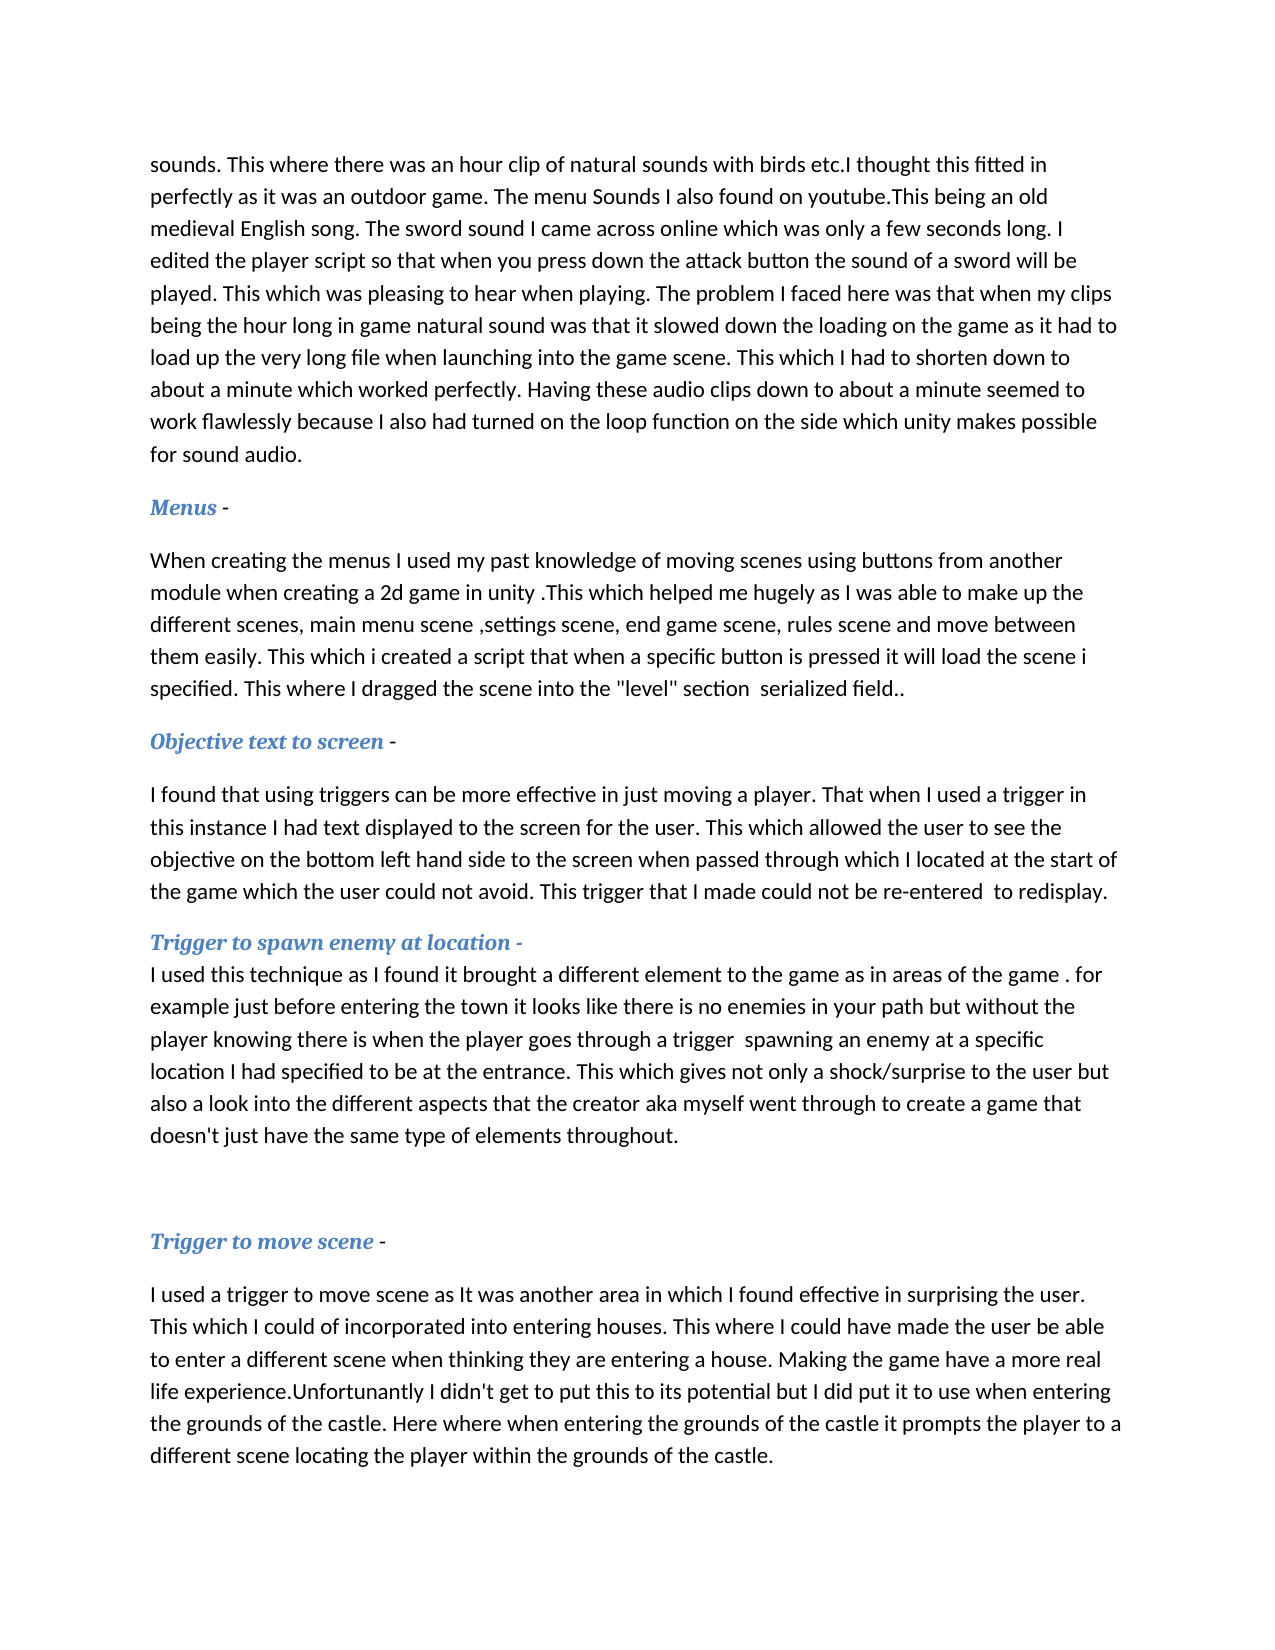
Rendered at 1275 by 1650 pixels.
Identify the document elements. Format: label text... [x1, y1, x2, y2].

text I used a trigger to move scene as It was another area in which I found effective in surprising the user. This which I could of incorporated into entering houses. This where I could have made the user be able to enter a different scene when thinking they are entering a house. Making the game have a more real life experience.Unfortunantly I didn't get to put this to its potential but I did put it to use when entering the grounds of the castle. Here where when entering the grounds of the castle it prompts the player to a different scene locating the player within the grounds of the castle. [150, 1280, 1125, 1469]
text When creating the menus I used my past knowledge of moving scenes using buttons from another module when creating a 2d game in unity .This which helped me hugely as I was able to make up the different scenes, main menu scene ,settings scene, end game scene, rules scene and move between them easily. This which i created a script that when a specific button is pressed it will load the scene i specified. This where I dragged the scene into the "level" section serialized field.. [150, 546, 1125, 702]
text I found that using triggers can be more effective in just moving a player. That when I used a trigger in this instance I had text displayed to the screen for the user. This which allowed the user to see the objective on the bottom left hand side to the screen when passed through which I located at the start of the game which the user could not avoid. This trigger that I made could not be re-entered to redisplay. [150, 781, 1125, 905]
text Trigger to move scene - [150, 1227, 1125, 1255]
text Objective text to screen - [150, 727, 1125, 756]
subtitle Trigger to spawn enemy at location - [150, 930, 1125, 956]
text I used this technique as I found it brought a different element to the game as in areas of the game . for example just before entering the town it looks like there is no enemies in your path but without the player knowing there is when the player goes through a trigger spawning an enemy at a specific location I had specified to be at the entrance. This which gives not only a shock/surprise to the user but also a look into the different aspects that the creator aka myself went through to create a game that doesn't just have the same type of elements throughout. [150, 960, 1125, 1149]
text Menus - [150, 493, 1125, 521]
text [150, 150, 1125, 468]
